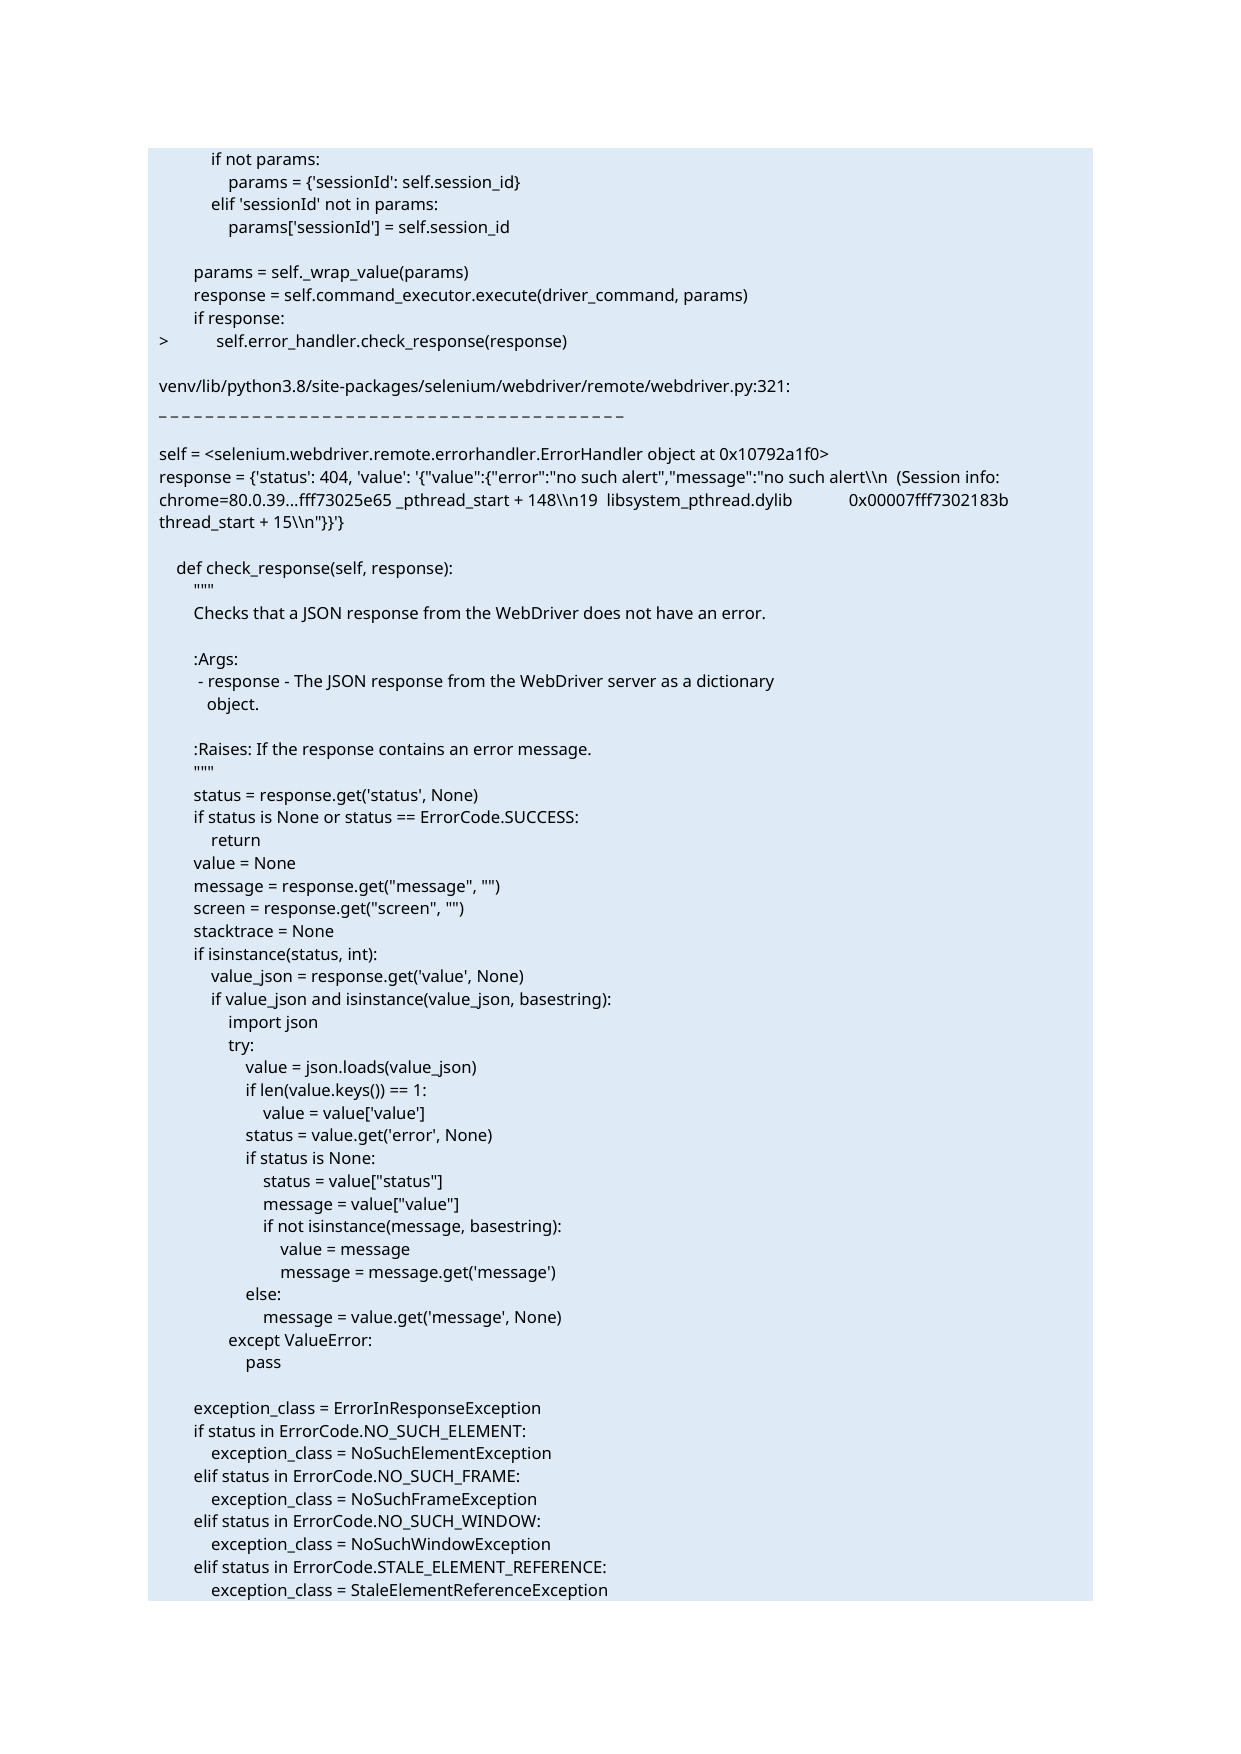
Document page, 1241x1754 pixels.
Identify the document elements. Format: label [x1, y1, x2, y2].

table_header [148, 148, 1093, 1601]
